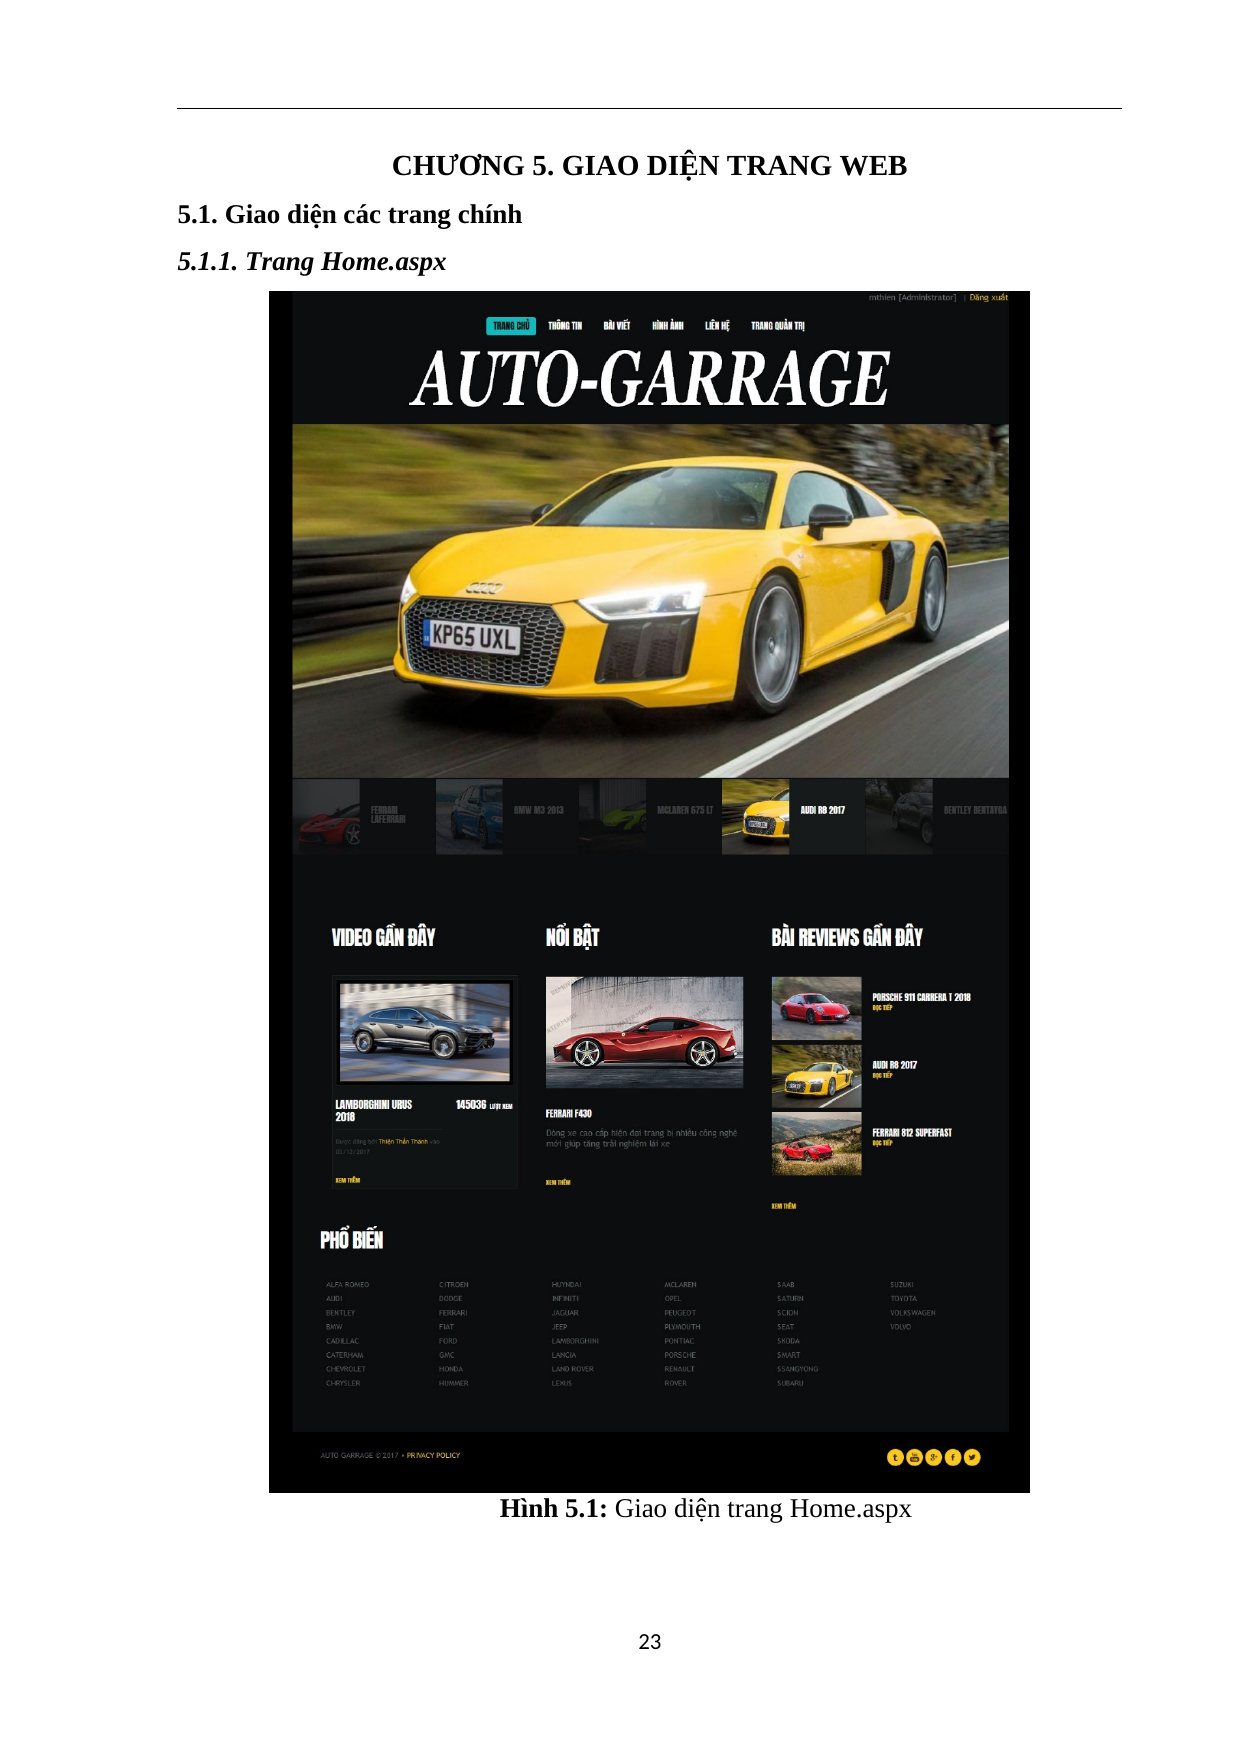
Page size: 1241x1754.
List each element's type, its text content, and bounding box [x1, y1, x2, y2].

text Trang Home.aspx [177, 245, 1122, 276]
text GIAO DIỆN TRANG WEB [177, 148, 1122, 181]
list Giao diện trang Home.aspx [290, 1493, 1122, 1524]
text Giao diện các trang chính [177, 198, 1122, 229]
picture [269, 291, 1030, 1493]
